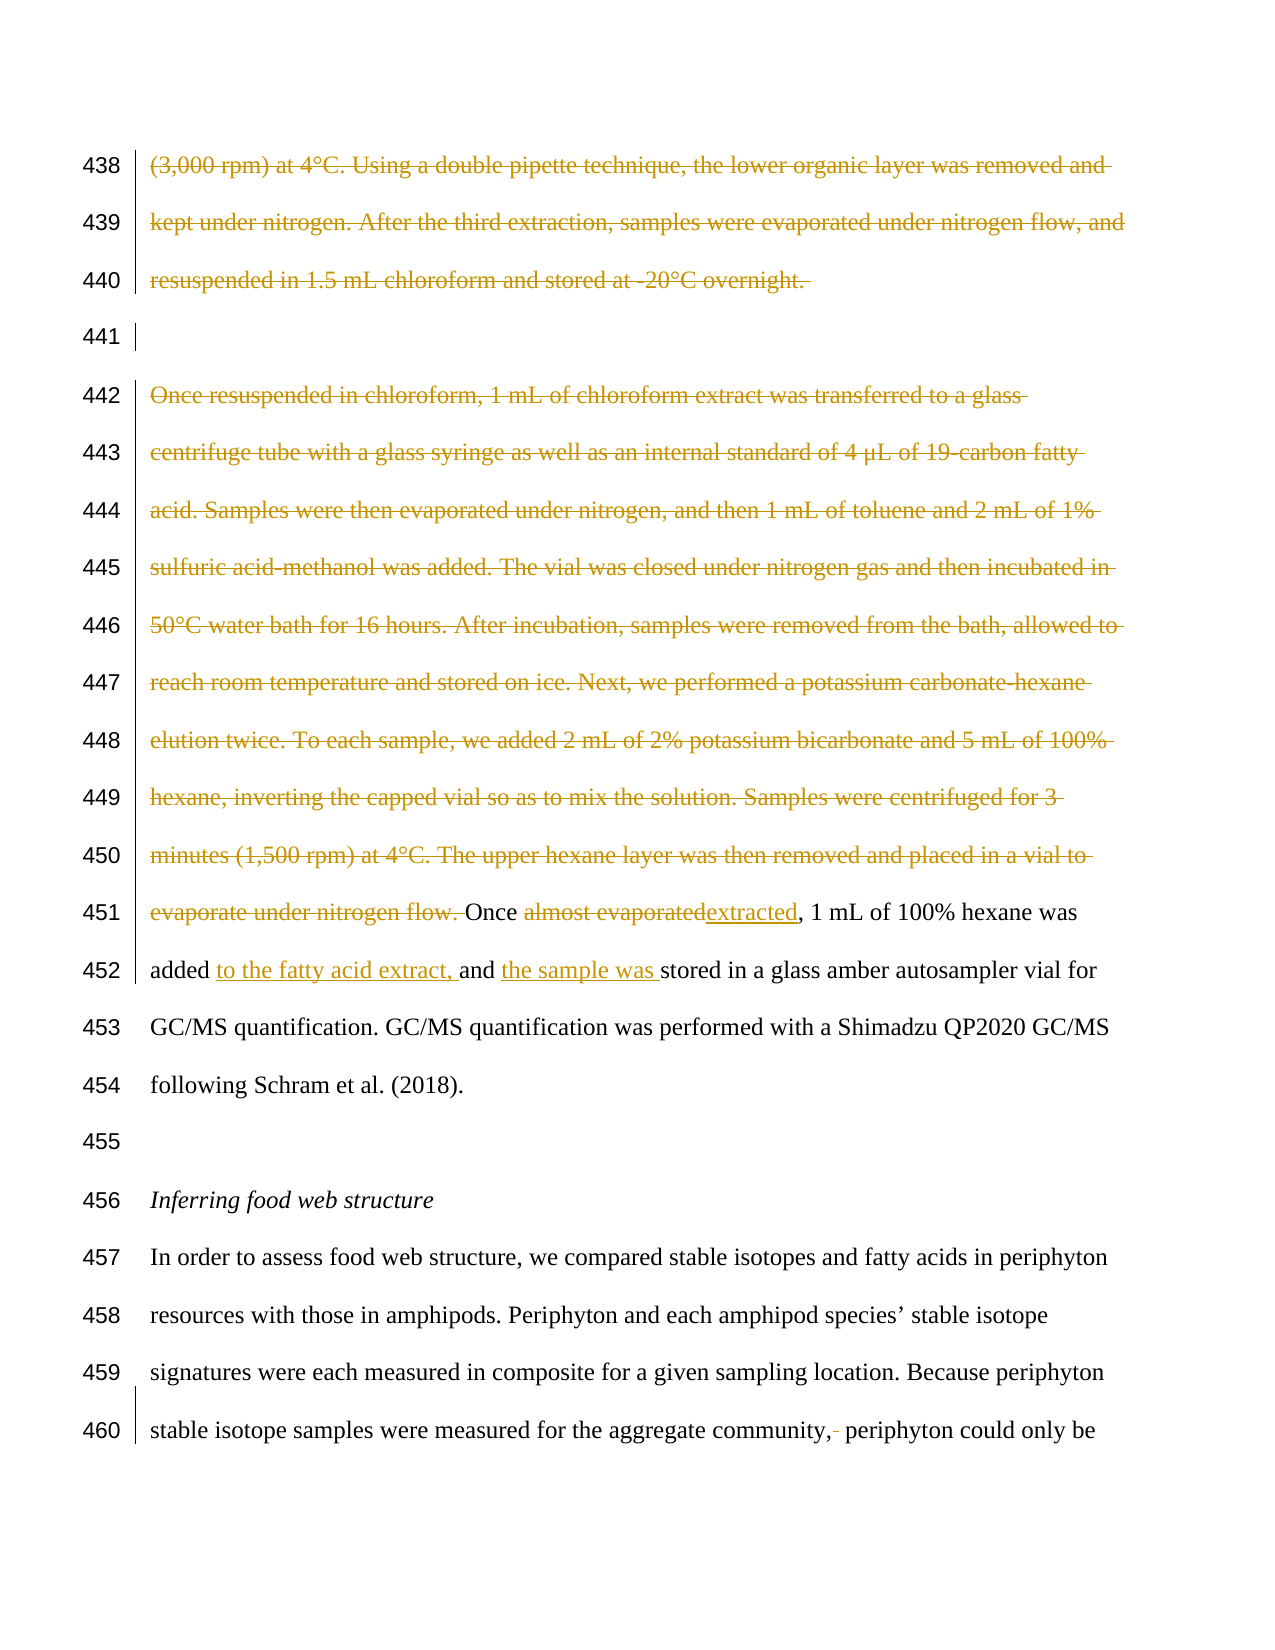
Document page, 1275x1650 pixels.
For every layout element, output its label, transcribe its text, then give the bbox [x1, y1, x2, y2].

text Inferring food web structure [150, 1185, 1125, 1214]
text Once , 1 mL of 100% hexane was added and stored in a glass amber autosampler vial for GC/MS quantification. GC/MS quantification was performed with a Shimadzu QP2020 GC/MS following Schram et al. (2018). [150, 380, 1125, 1099]
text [150, 1242, 1125, 1444]
